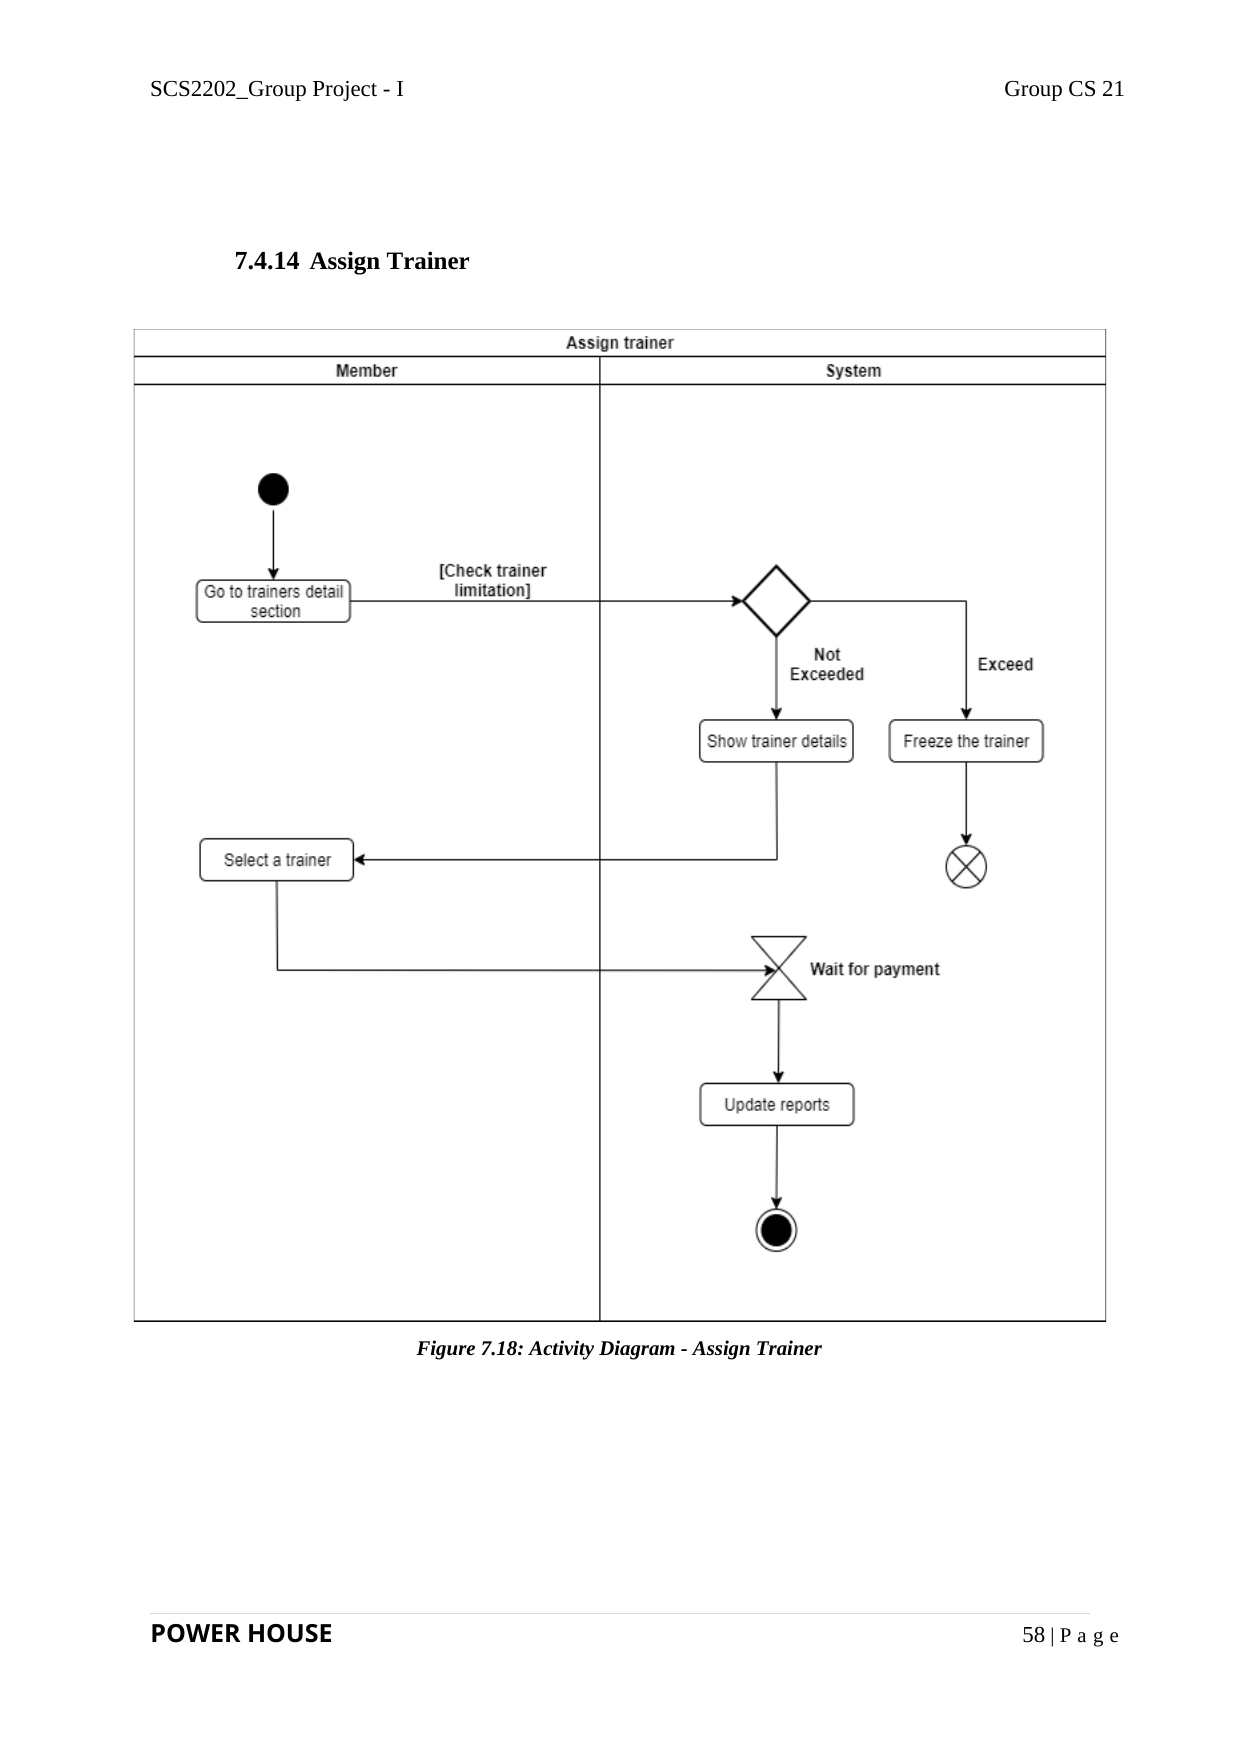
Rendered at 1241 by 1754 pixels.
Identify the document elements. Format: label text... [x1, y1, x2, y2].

subtitle Assign Trainer [234, 245, 1090, 275]
picture [133, 329, 1107, 1322]
